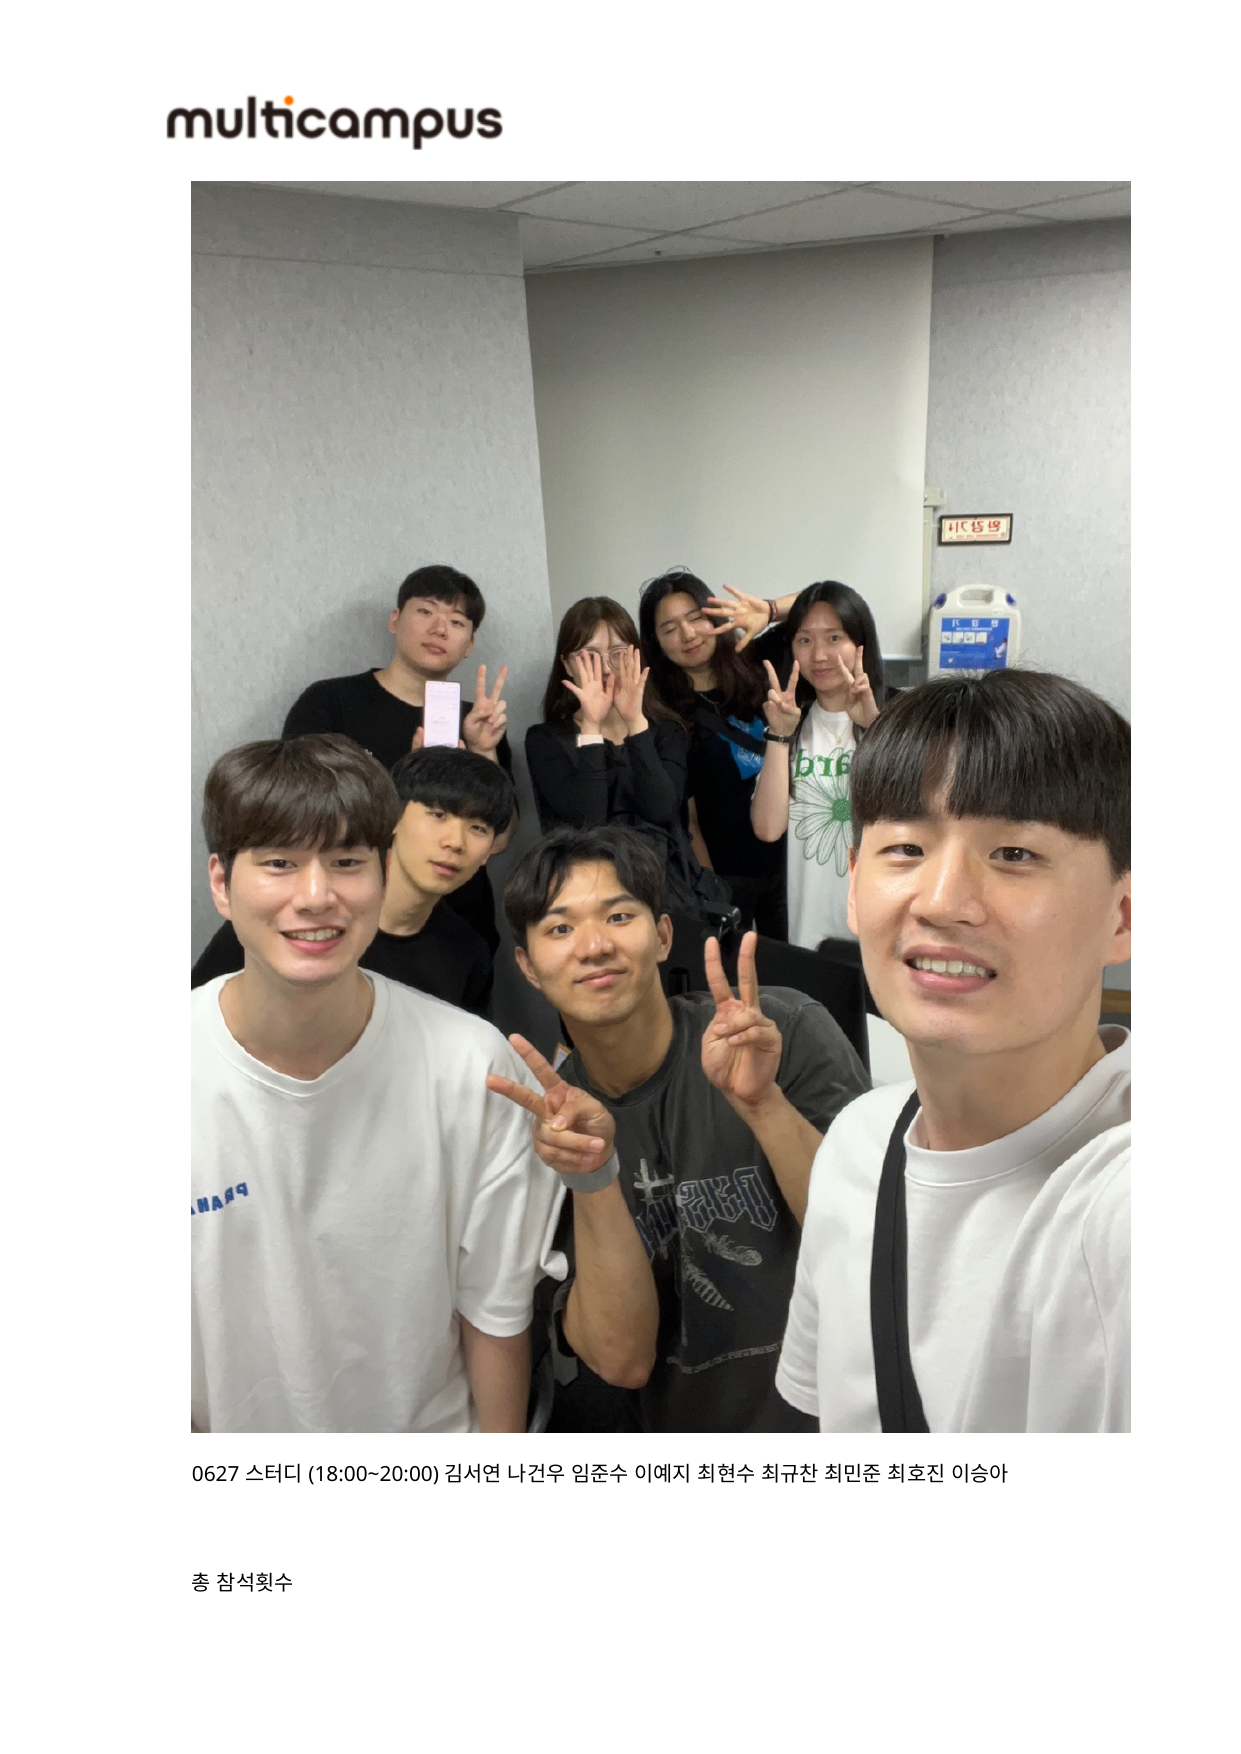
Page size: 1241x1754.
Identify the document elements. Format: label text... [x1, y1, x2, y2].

picture [191, 181, 1131, 1433]
text 0627 스터디 (18:00~20:00) 김서연 나건우 임준수 이예지 최현수 최규찬 최민준 최호진 이승아 [192, 1457, 1090, 1488]
text 총 참석횟수 [192, 1567, 1090, 1597]
picture [150, 88, 525, 158]
